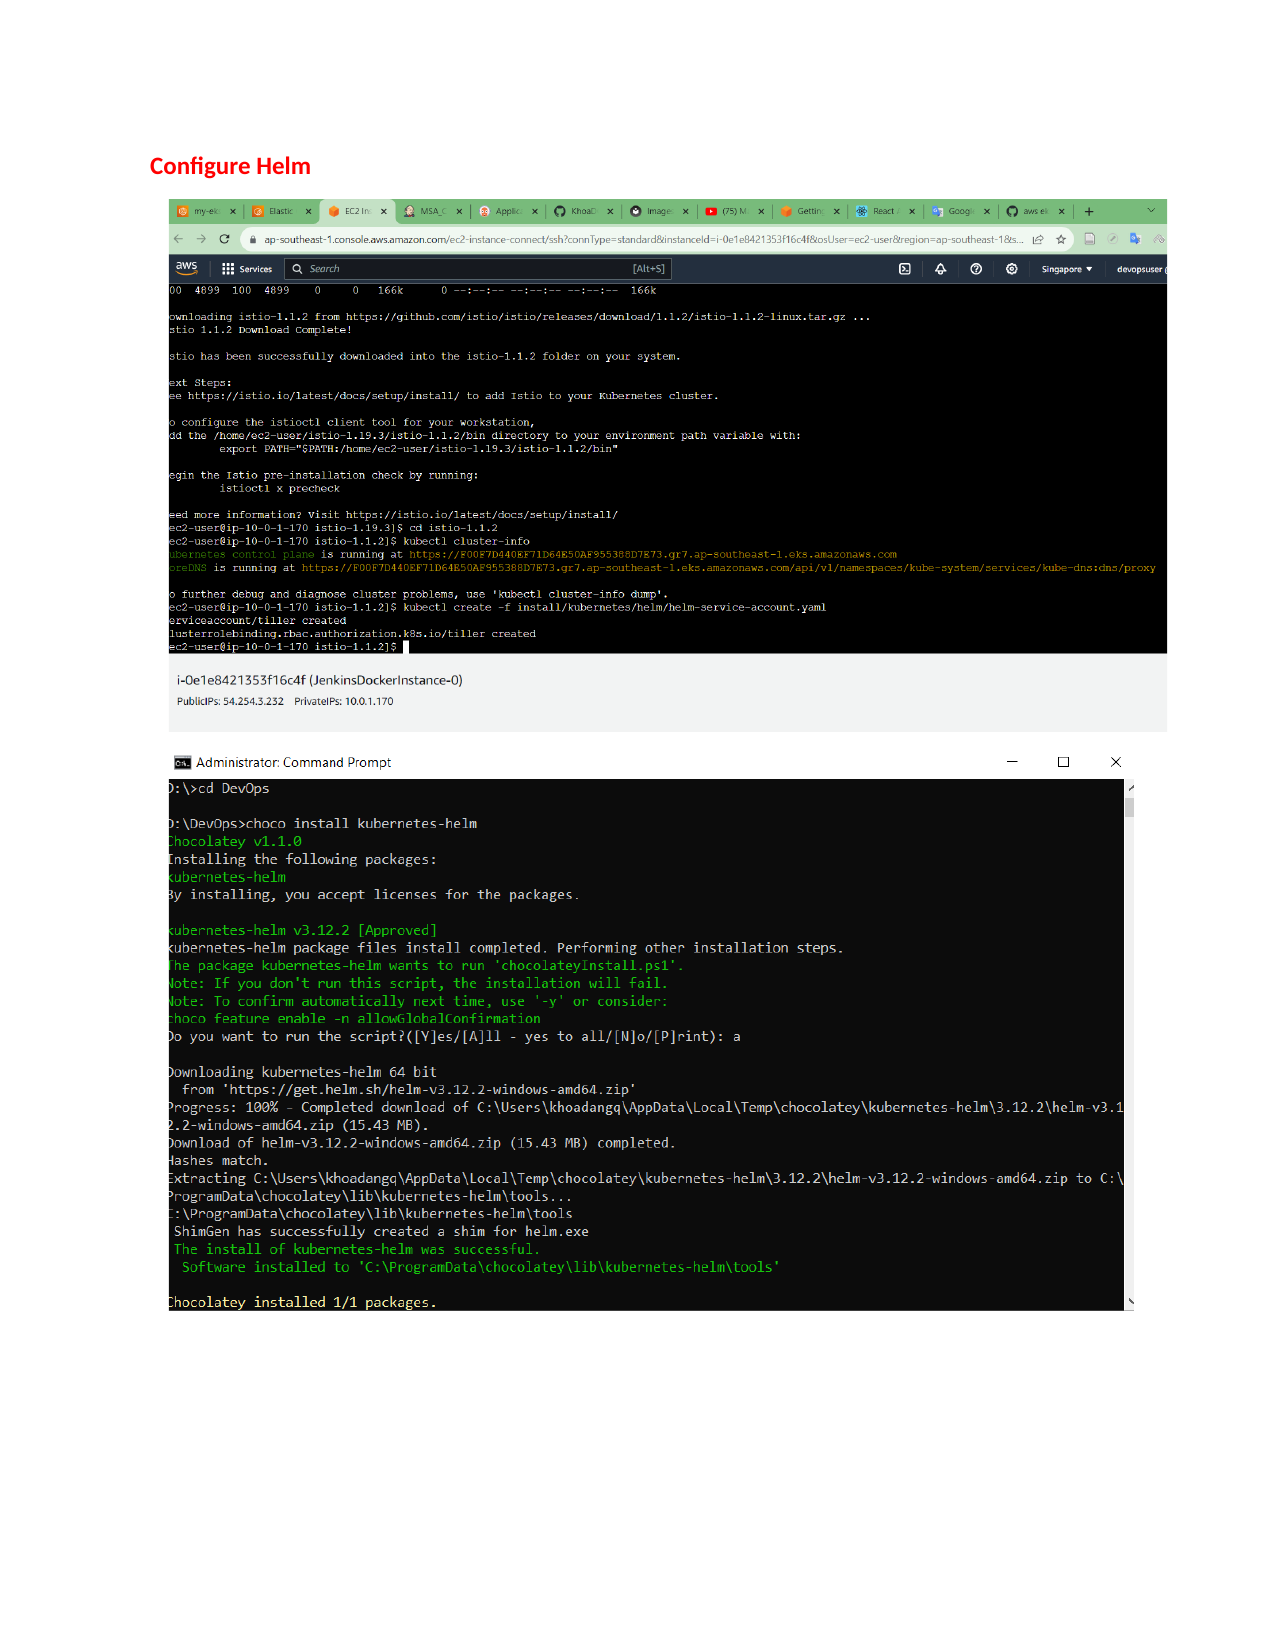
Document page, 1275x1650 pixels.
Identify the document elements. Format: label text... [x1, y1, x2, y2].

text Configure Helm [150, 150, 1125, 181]
